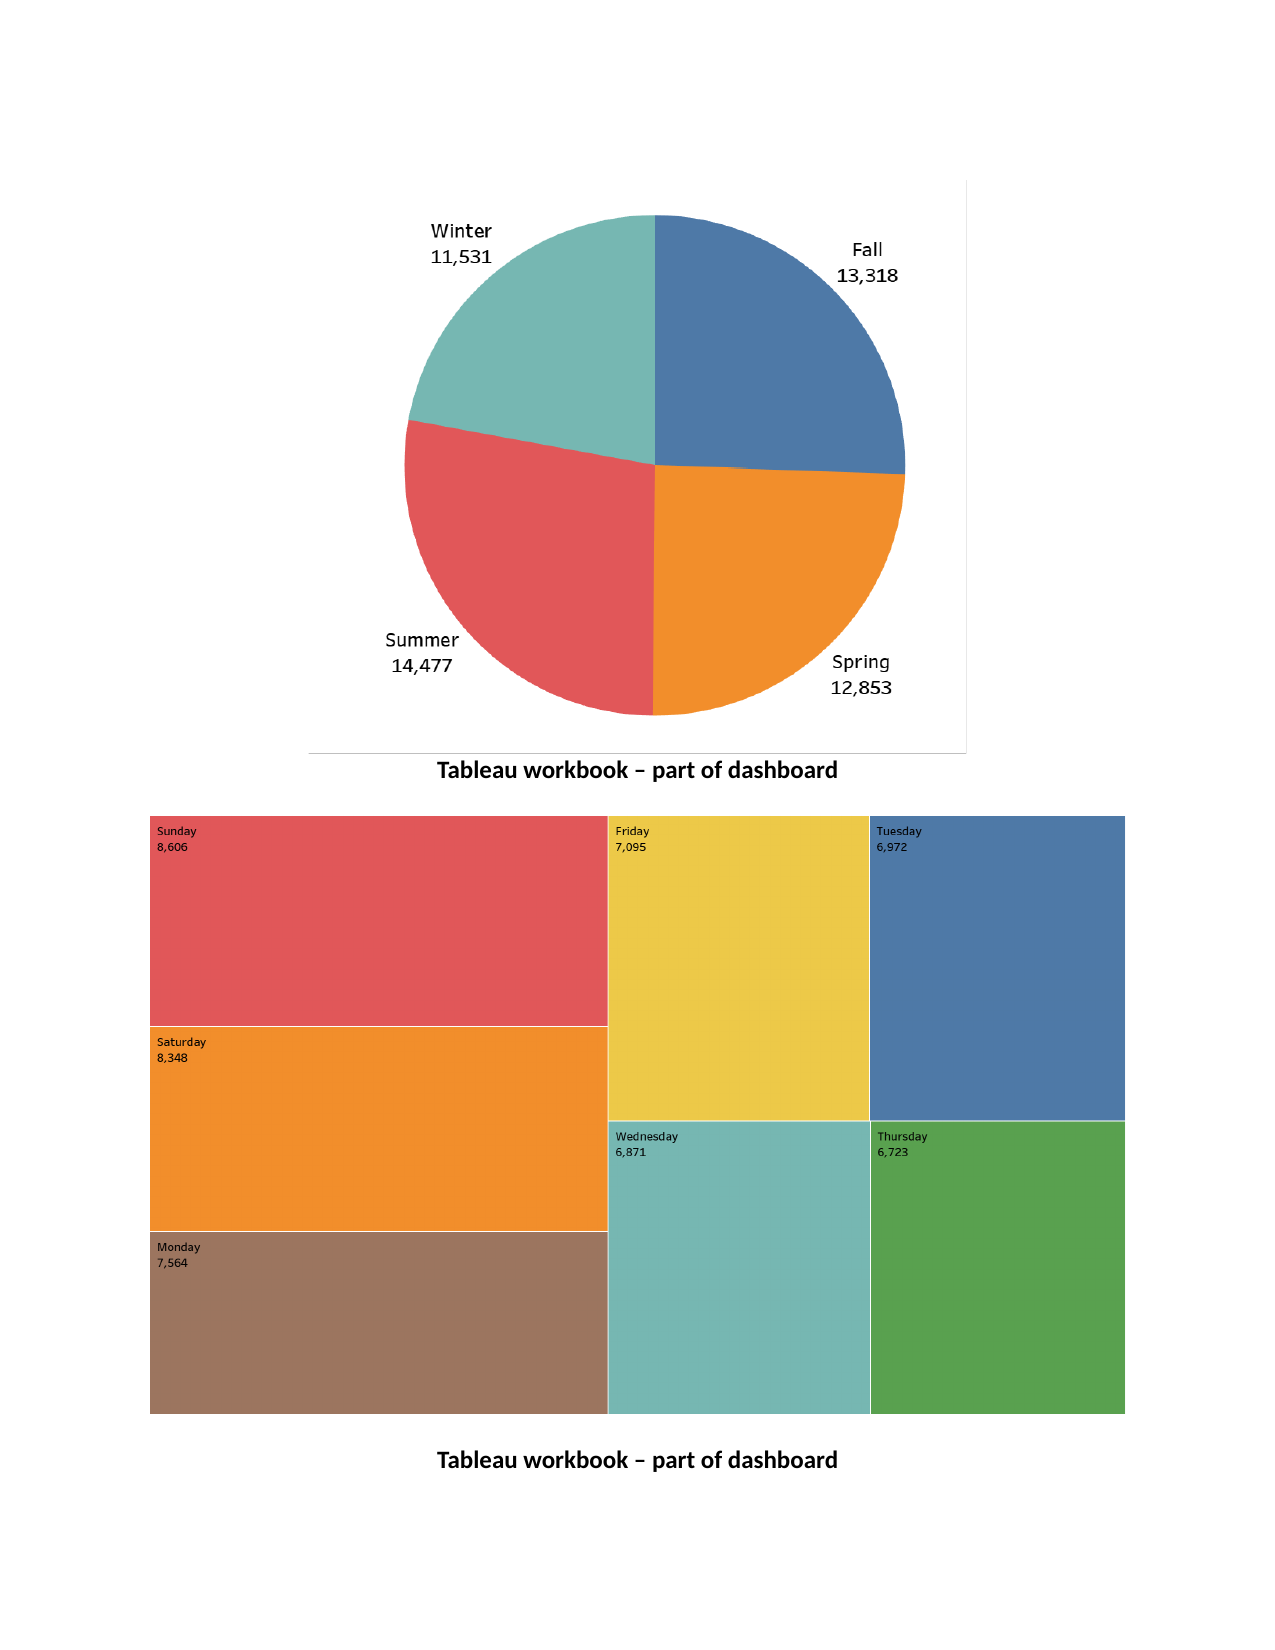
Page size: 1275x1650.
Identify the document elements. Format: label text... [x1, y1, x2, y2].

picture [150, 815, 1125, 1414]
picture [308, 180, 967, 754]
text Tableau workbook – part of dashboard [150, 754, 1125, 784]
text Tableau workbook – part of dashboard [150, 1444, 1125, 1475]
